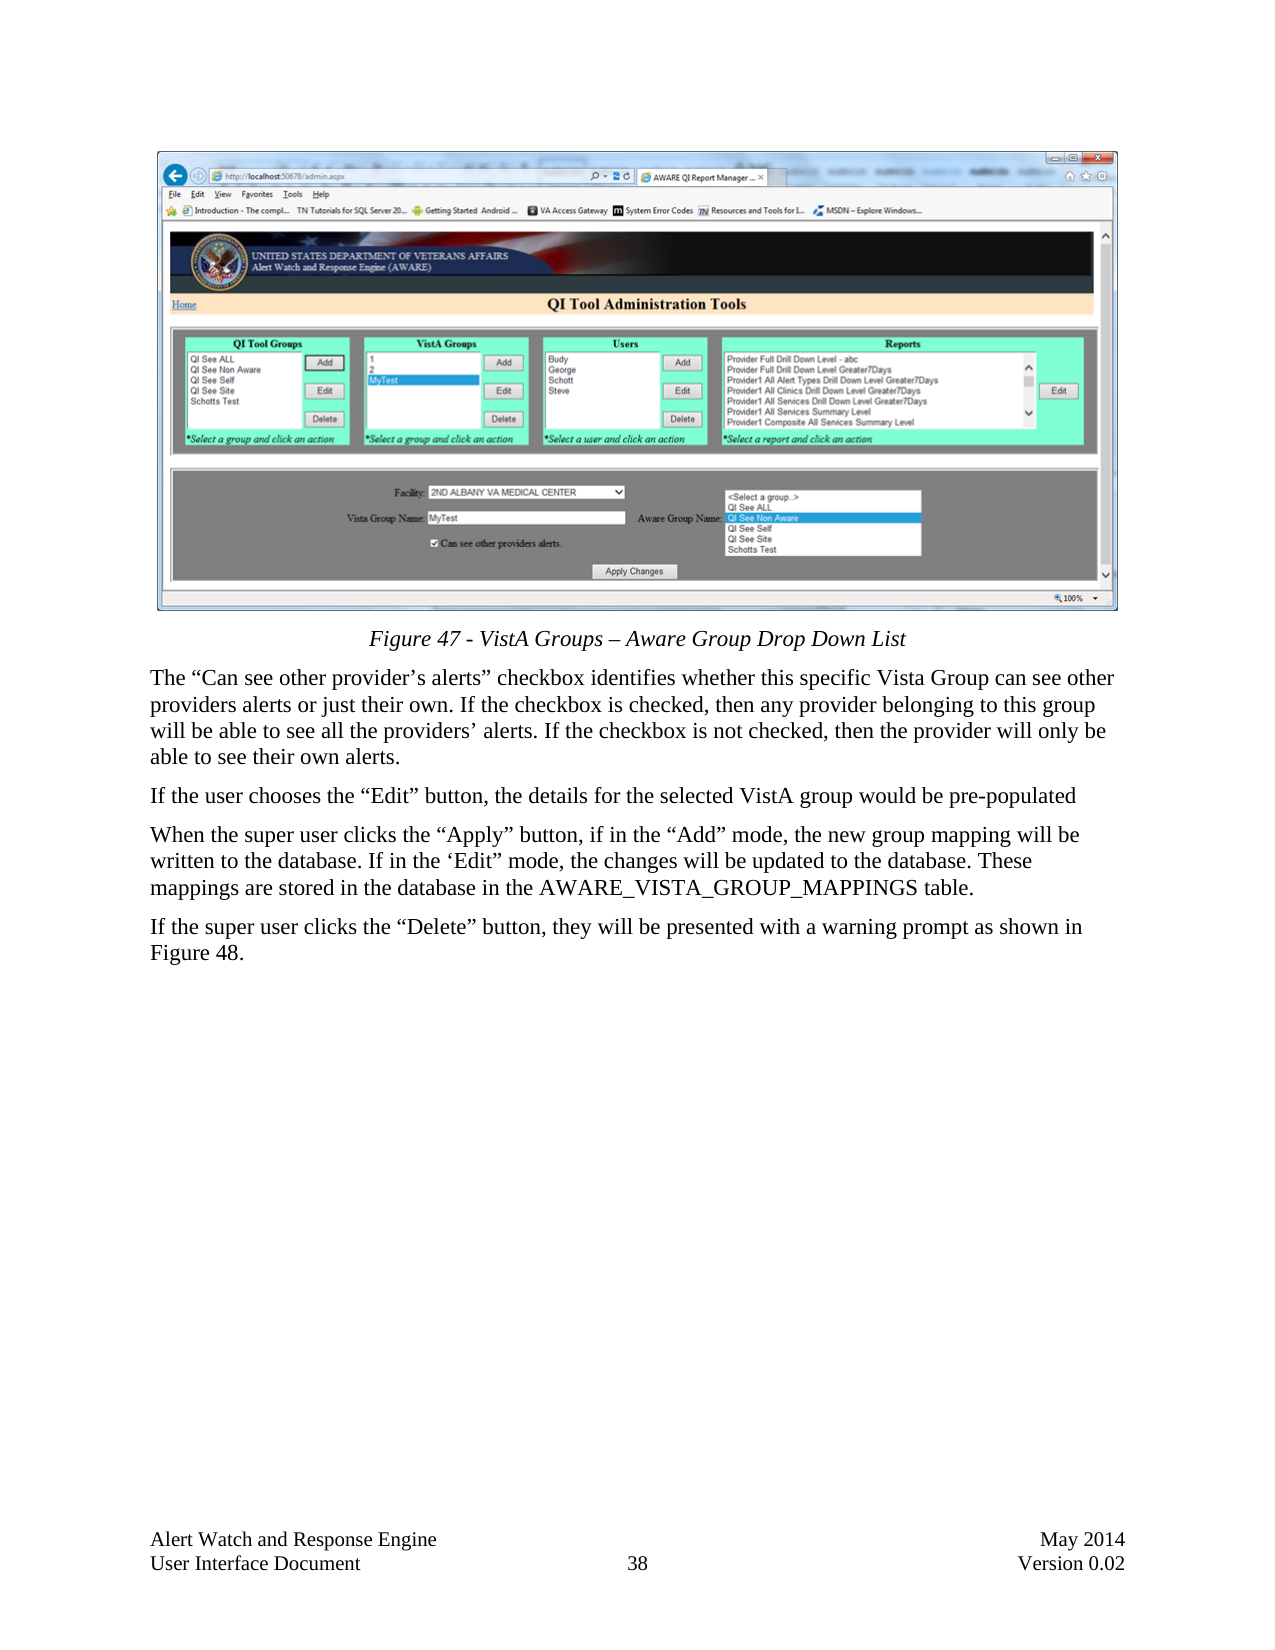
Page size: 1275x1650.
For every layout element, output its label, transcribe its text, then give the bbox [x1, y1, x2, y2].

text When the super user clicks the “Apply” button, if in the “Add” mode, the new group mapping will be written to the database. If in the ‘Edit” mode, the changes will be updated to the database. These mappings are stored in the database in the AWARE_VISTA_GROUP_MAPPINGS table. [150, 821, 1125, 900]
text If the user chooses the “Edit” button, the details for the selected VistA group would be pre-populated [150, 782, 1125, 809]
picture [156, 150, 1119, 613]
text The “Can see other provider’s alerts” checkbox identifies whether this specific Vista Group can see other providers alerts or just their own. If the checkbox is checked, then any provider belonging to this group will be able to see all the providers’ alerts. If the checkbox is not checked, then the provider will only be able to see their own alerts. [150, 664, 1125, 770]
